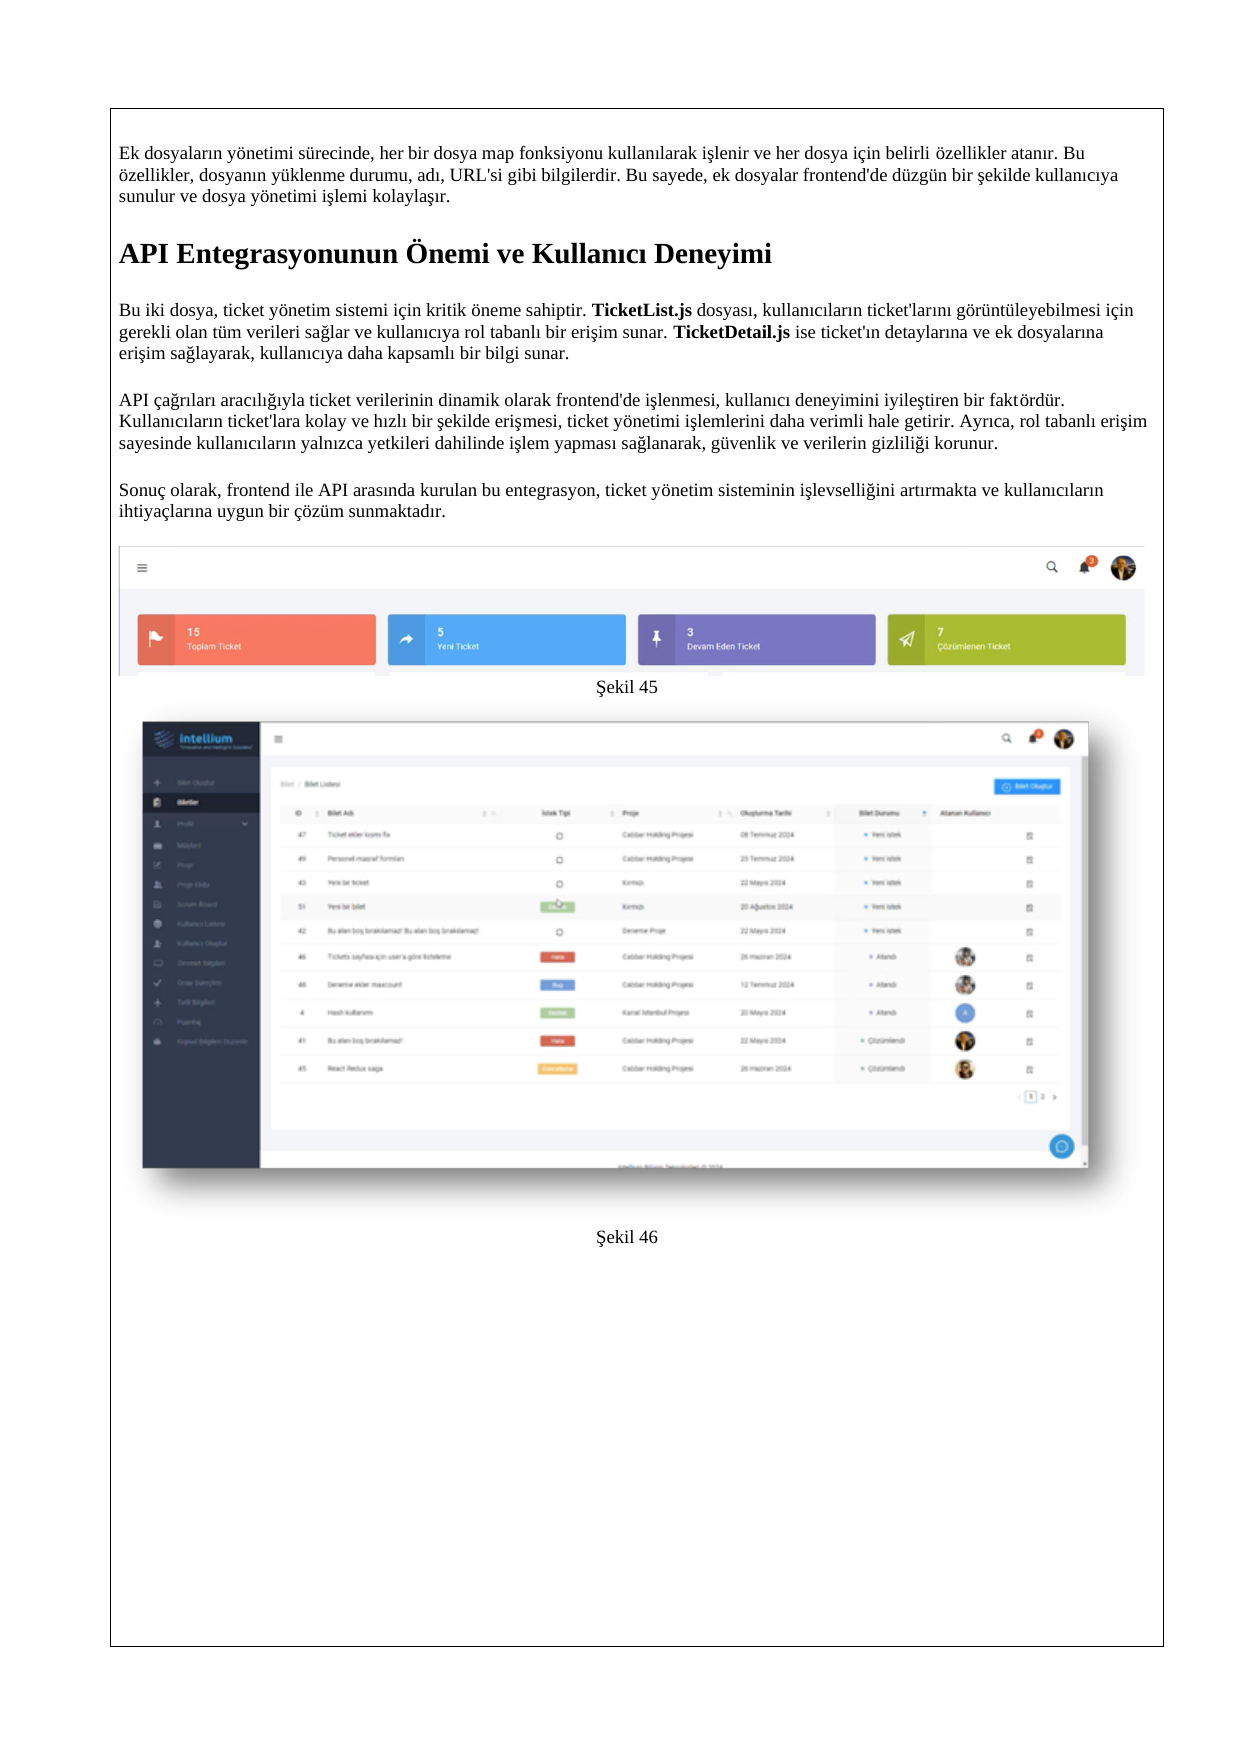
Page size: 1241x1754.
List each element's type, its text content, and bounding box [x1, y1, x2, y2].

picture [118, 546, 1145, 676]
picture [118, 697, 1145, 1226]
table_header Ek dosyaların yönetimi sürecinde, her bir dosya map fonksiyonu kullanılarak işlenir ve her dosya için belirli özellikler atanır. Bu özellikler, dosyanın yüklenme durumu, adı, URL'si gibi bilgilerdir. Bu sayede, ek dosyalar frontend'de düzgün bir şekilde kullanıcıya sunulur ve dosya yönetimi işlemi kolaylaşır. API Entegrasyonunun Önemi ve Kullanıcı Deneyimi Bu iki dosya, ticket yönetim sistemi için kritik öneme sahiptir. TicketList.js dosyası, kullanıcıların ticket'larını görüntüleyebilmesi için gerekli olan tüm verileri sağlar ve kullanıcıya rol tabanlı bir erişim sunar. TicketDetail.js ise ticket'ın detaylarına ve ek dosyalarına erişim sağlayarak, kullanıcıya daha kapsamlı bir bilgi sunar. API çağrıları aracılığıyla ticket verilerinin dinamik olarak frontend'de işlenmesi, kullanıcı deneyimini iyileştiren bir faktördür. Kullanıcıların ticket'lara kolay ve hızlı bir şekilde erişmesi, ticket yönetimi işlemlerini daha verimli hale getirir. Ayrıca, rol tabanlı erişim sayesinde kullanıcıların yalnızca yetkileri dahilinde işlem yapması sağlanarak, güvenlik ve verilerin gizliliği korunur. Sonuç olarak, frontend ile API arasında kurulan bu entegrasyon, ticket yönetim sisteminin işlevselliğini artırmakta ve kullanıcıların ihtiyaçlarına uygun bir çözüm sunmaktadır. Şekil 45 Şekil 46 [111, 109, 1163, 1646]
